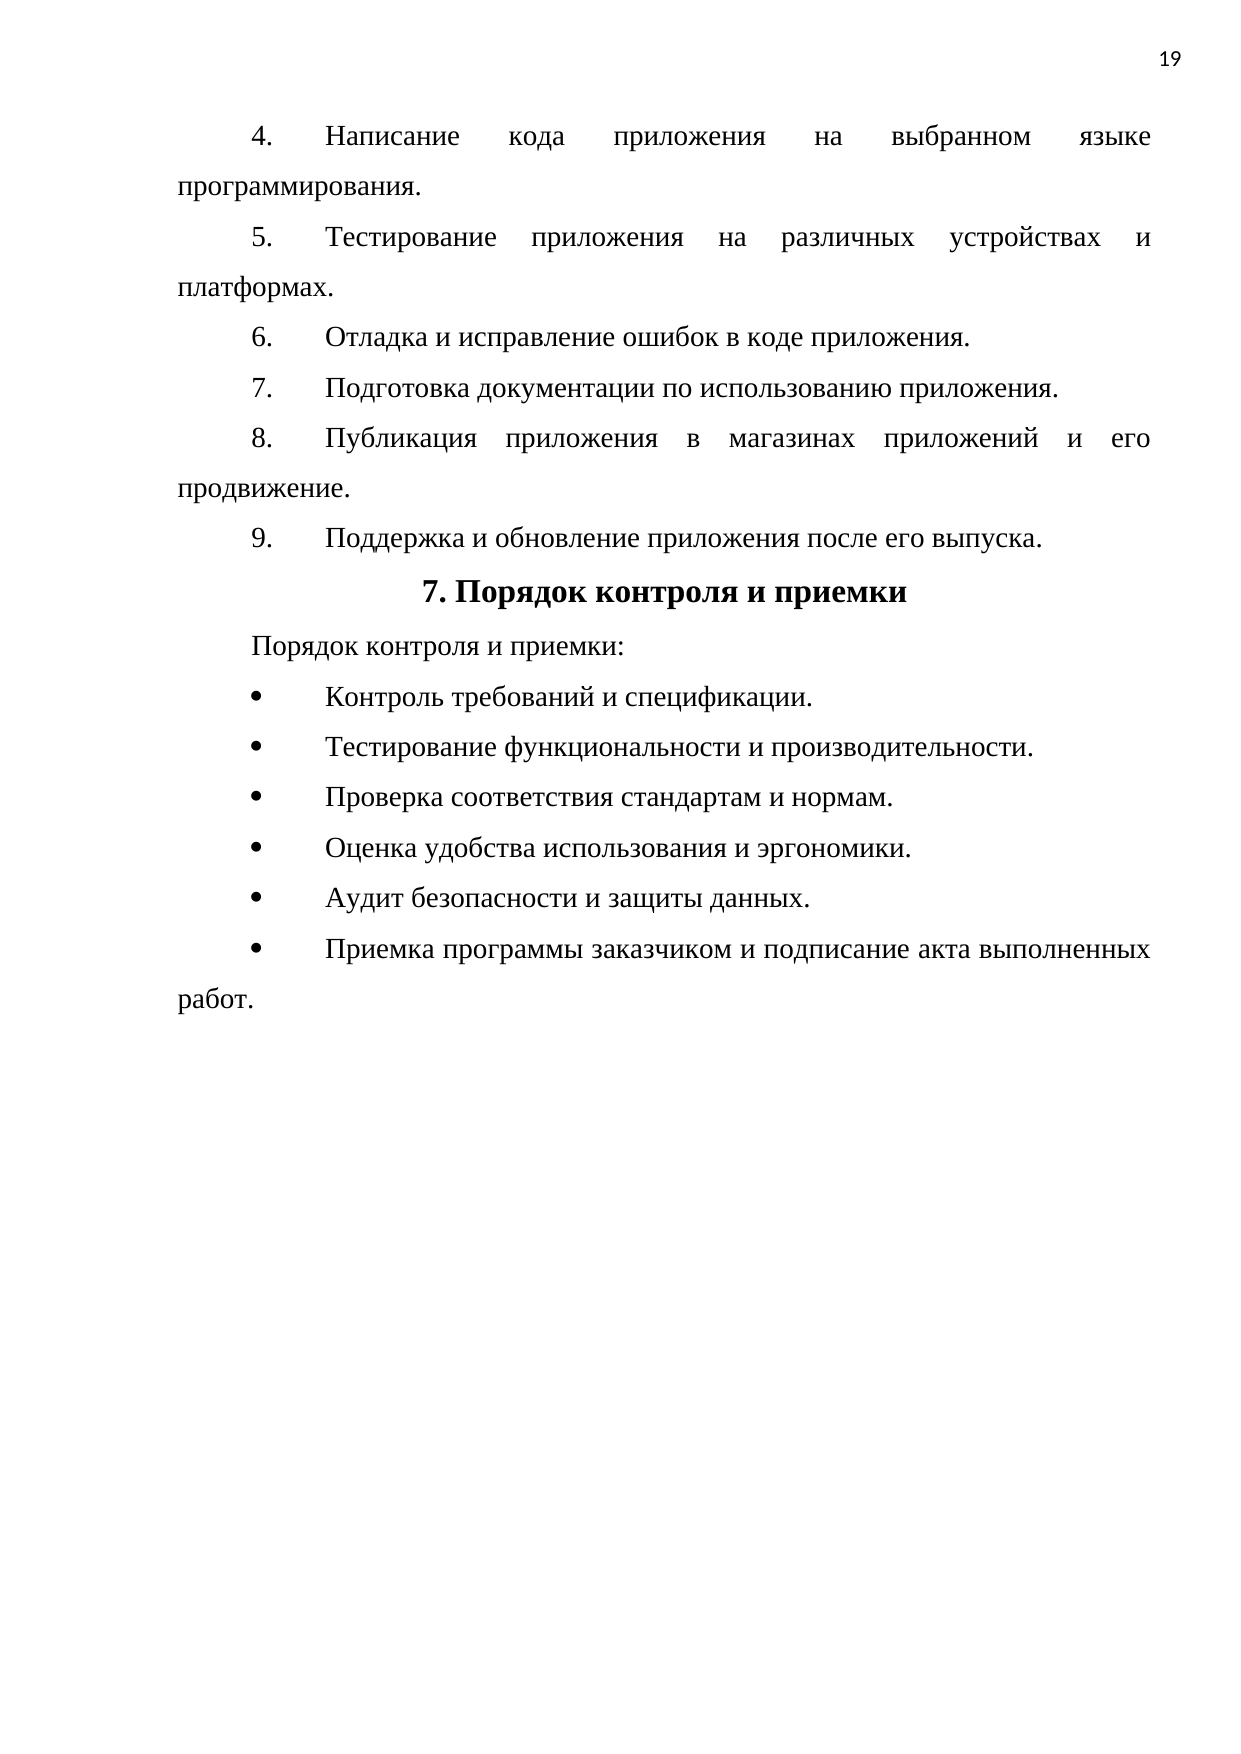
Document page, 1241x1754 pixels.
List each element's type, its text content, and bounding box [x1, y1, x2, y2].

list Приемка программы заказчиком и подписание акта выполненных работ. [177, 931, 1152, 1015]
list Тестирование приложения на различных устройствах и платформах. [177, 219, 1152, 303]
list Написание кода приложения на выбранном языке программирования. [177, 118, 1152, 202]
text Порядок контроля и приемки: [177, 628, 1152, 662]
list Аудит безопасности и защиты данных. [177, 880, 1152, 914]
text 7. Порядок контроля и приемки [177, 571, 1152, 609]
list Контроль требований и спецификации. [177, 679, 1152, 712]
list Проверка соответствия стандартам и нормам. [177, 779, 1152, 813]
list Публикация приложения в магазинах приложений и его продвижение. [177, 420, 1152, 504]
list Отладка и исправление ошибок в коде приложения. [177, 319, 1152, 353]
list Оценка удобства использования и эргономики. [177, 830, 1152, 864]
list Тестирование функциональности и производительности. [177, 729, 1152, 763]
list Поддержка и обновление приложения после его выпуска. [177, 521, 1152, 554]
list Подготовка документации по использованию приложения. [177, 370, 1152, 403]
